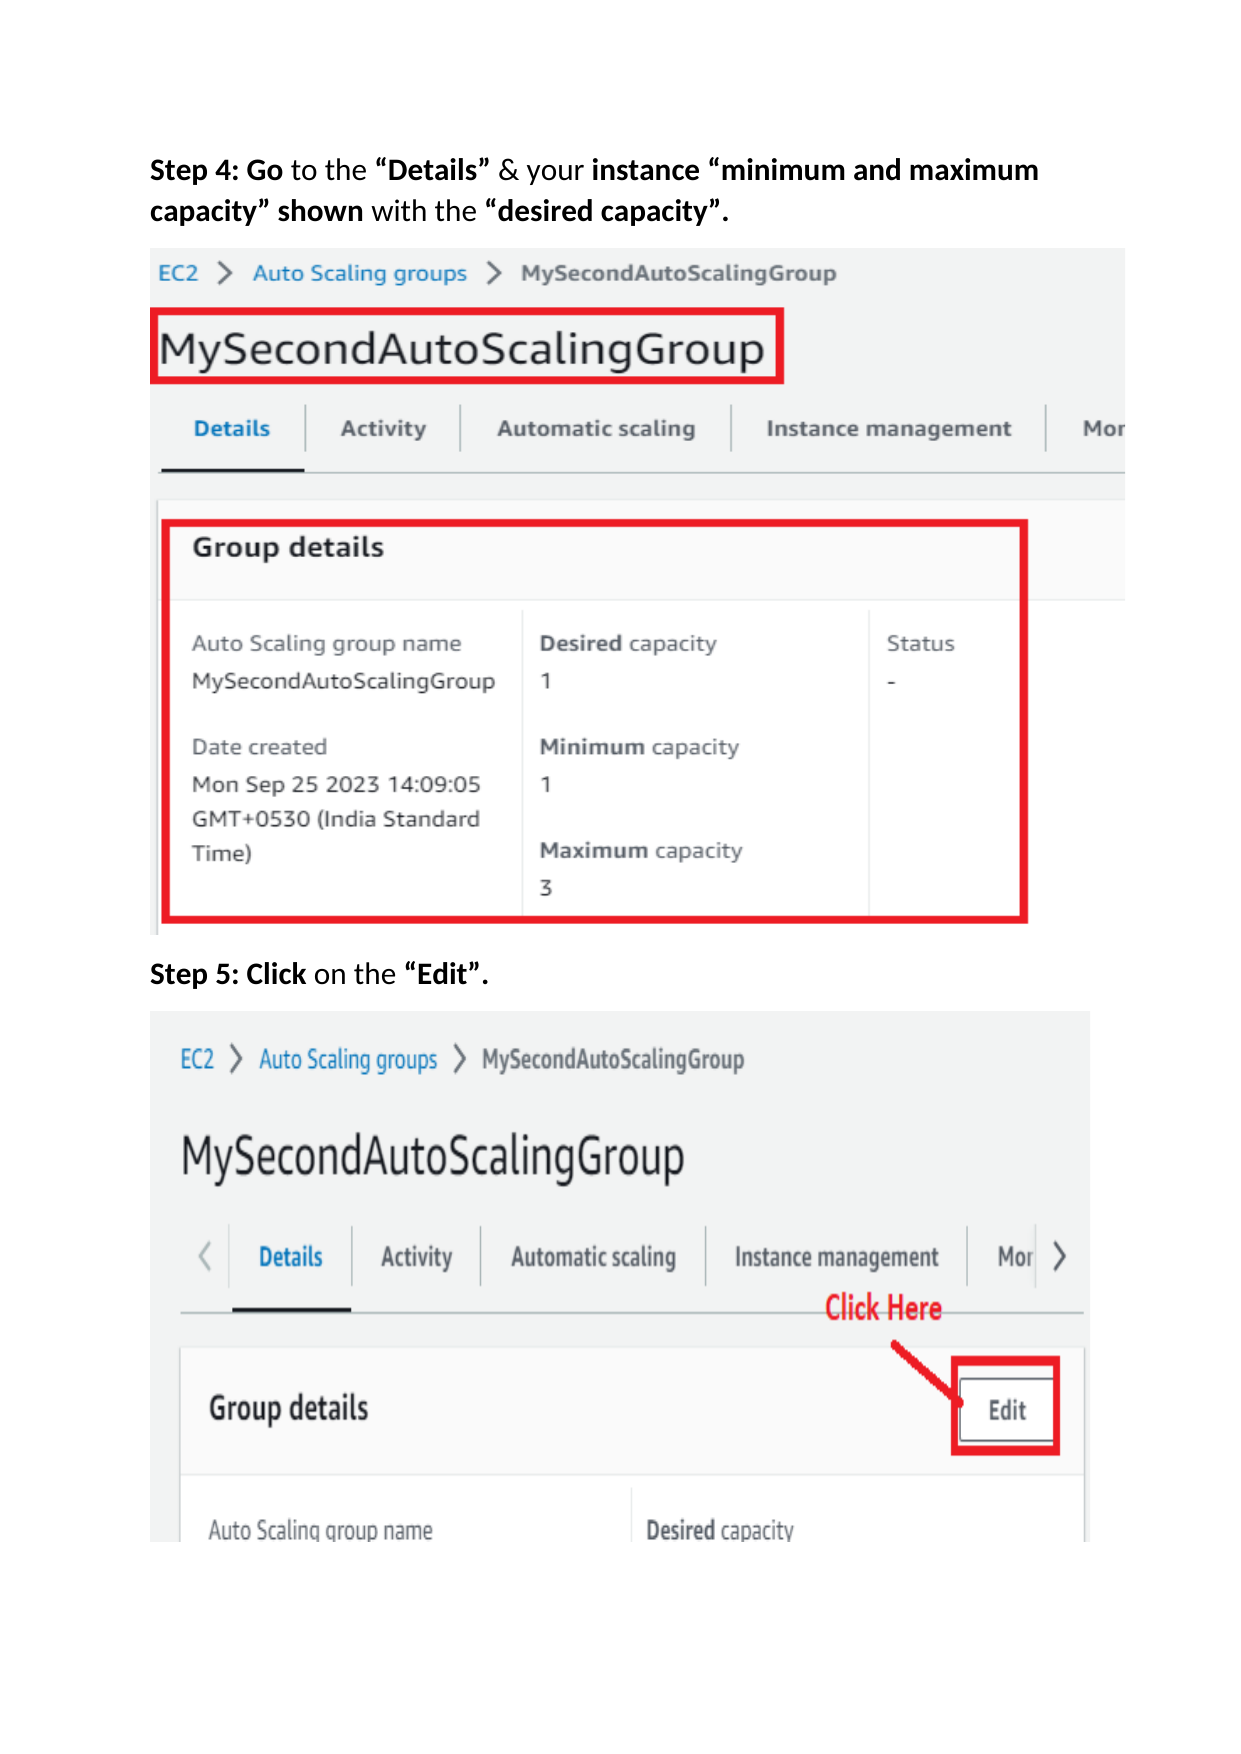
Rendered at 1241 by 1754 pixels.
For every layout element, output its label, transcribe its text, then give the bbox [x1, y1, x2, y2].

picture [150, 1011, 1091, 1542]
picture [150, 248, 1125, 935]
text Step 5: Click on the “Edit”. [150, 954, 1090, 992]
text Step 4: Go to the “Details” & your instance “minimum and maximum capacity” shown with the “desired capacity”. [150, 150, 1090, 229]
